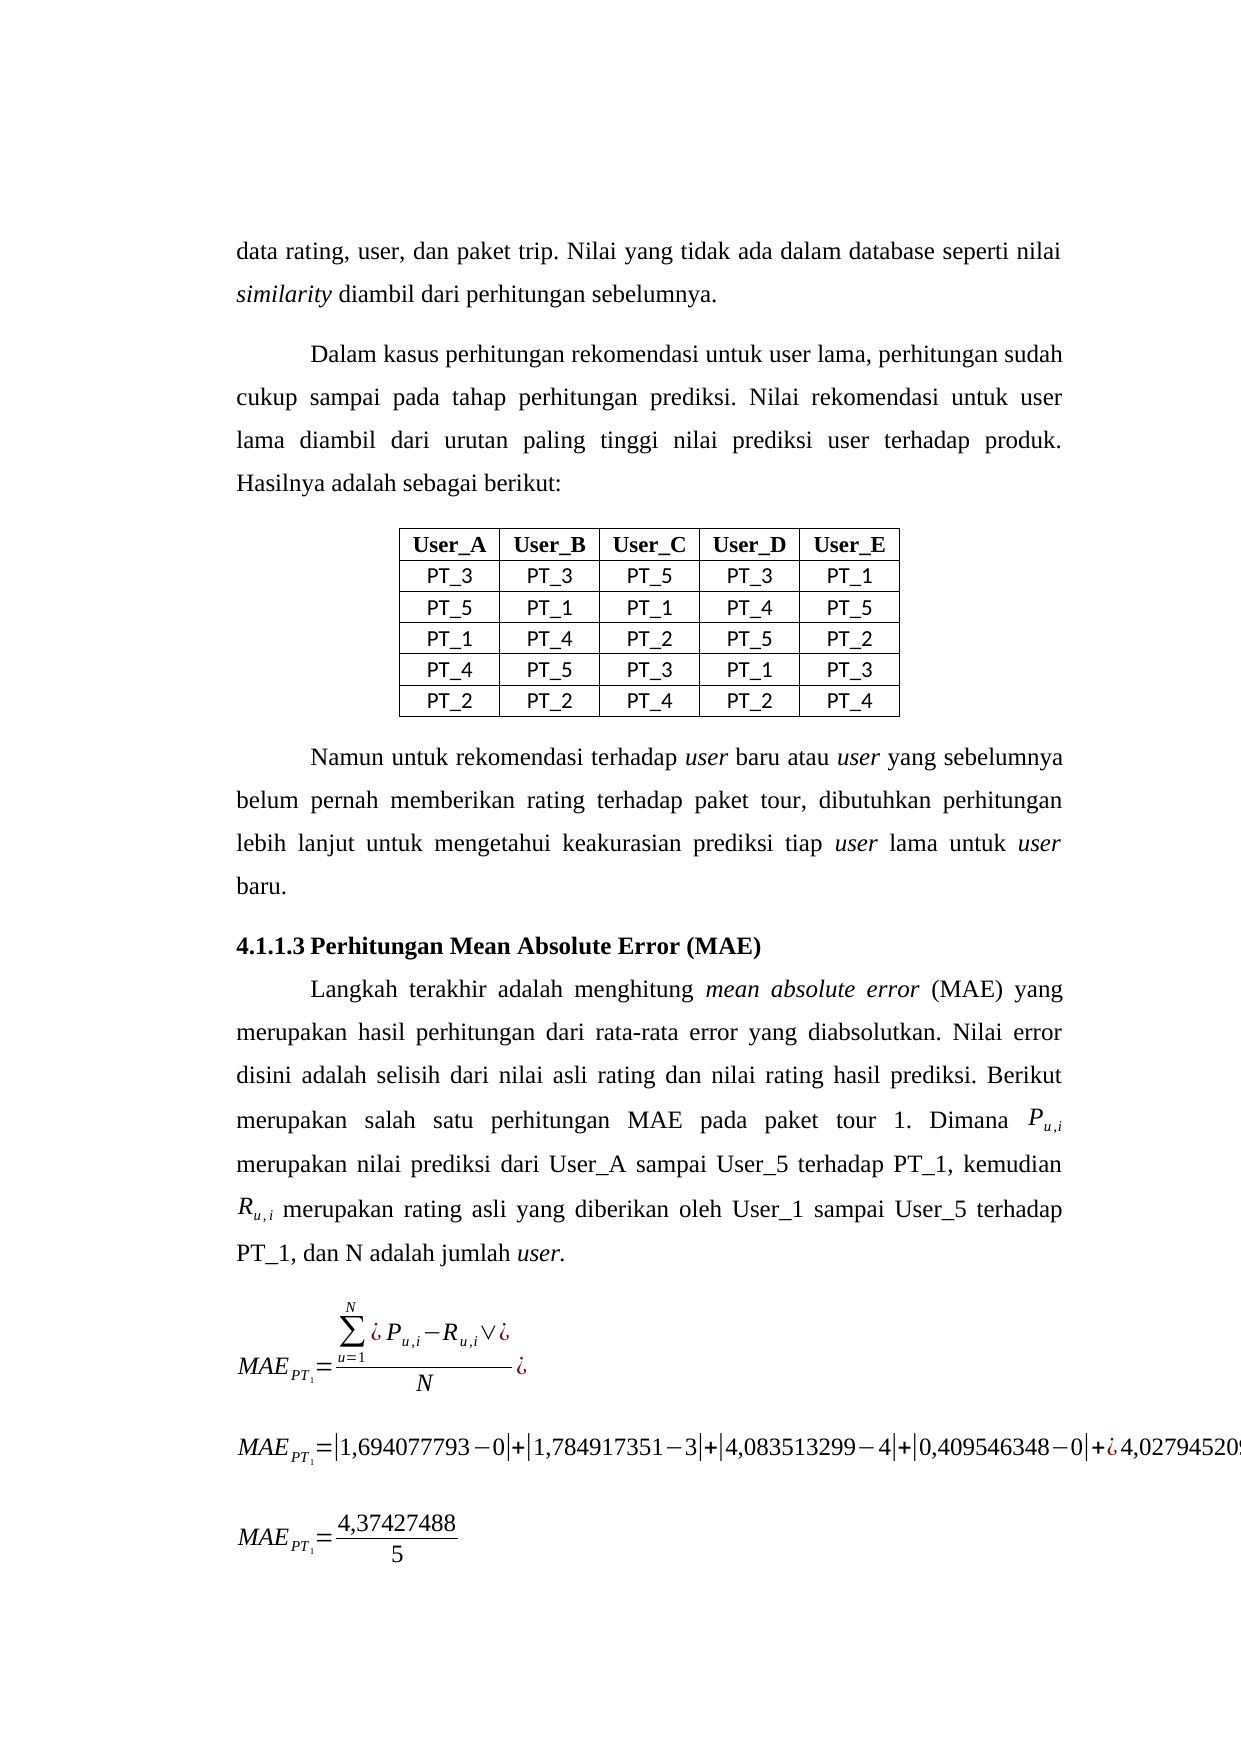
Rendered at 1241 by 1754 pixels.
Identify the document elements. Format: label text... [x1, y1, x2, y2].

table_cell PT_2 [500, 686, 599, 716]
table_cell PT_1 [600, 592, 699, 622]
table_cell PT_4 [400, 654, 499, 684]
table_header User_A [400, 529, 499, 559]
table_cell PT_1 [400, 623, 499, 653]
text Langkah terakhir adalah menghitung mean absolute error (MAE) yang merupakan hasil perhitungan dari rata-rata error yang diabsolutkan. Nilai error disini adalah selisih dari nilai asli rating dan nilai rating hasil prediksi. Berikut merupakan salah satu perhitungan MAE pada paket tour 1. Dimana merupakan nilai prediksi dari User_A sampai User_5 terhadap PT_1, kemudian merupakan rating asli yang diberikan oleh User_1 sampai User_5 terhadap PT_1, dan N adalah jumlah user. [236, 974, 1063, 1267]
table_cell PT_3 [500, 561, 599, 591]
table_cell PT_3 [800, 654, 899, 684]
table_cell PT_5 [400, 592, 499, 622]
text Dalam kasus perhitungan rekomendasi untuk user lama, perhitungan sudah cukup sampai pada tahap perhitungan prediksi. Nilai rekomendasi untuk user lama diambil dari urutan paling tinggi nilai prediksi user terhadap produk. Hasilnya adalah sebagai berikut: [236, 339, 1063, 497]
table_cell PT_2 [400, 686, 499, 716]
table_header User_D [700, 529, 799, 559]
table_cell PT_3 [400, 561, 499, 591]
table_cell PT_4 [700, 592, 799, 622]
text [236, 236, 1063, 308]
table_cell PT_5 [700, 623, 799, 653]
table_cell PT_2 [800, 623, 899, 653]
table_cell PT_3 [600, 654, 699, 684]
table_cell PT_5 [600, 561, 699, 591]
text Namun untuk rekomendasi terhadap user baru atau user yang sebelumnya belum pernah memberikan rating terhadap paket tour, dibutuhkan perhitungan lebih lanjut untuk mengetahui keakurasian prediksi tiap user lama untuk user baru. [236, 742, 1063, 900]
subtitle Perhitungan Mean Absolute Error (MAE) [236, 931, 1063, 960]
table_cell PT_3 [700, 561, 799, 591]
table_cell PT_1 [800, 561, 899, 591]
table_cell PT_1 [500, 592, 599, 622]
table_header User_C [600, 529, 699, 559]
table_header User_E [800, 529, 899, 559]
table_cell PT_2 [700, 686, 799, 716]
table_cell PT_2 [600, 623, 699, 653]
table_cell PT_5 [500, 654, 599, 684]
table_cell PT_1 [700, 654, 799, 684]
table_header User_B [500, 529, 599, 559]
table_cell PT_4 [600, 686, 699, 716]
table_cell PT_4 [500, 623, 599, 653]
table_cell PT_4 [800, 686, 899, 716]
table_cell PT_5 [800, 592, 899, 622]
